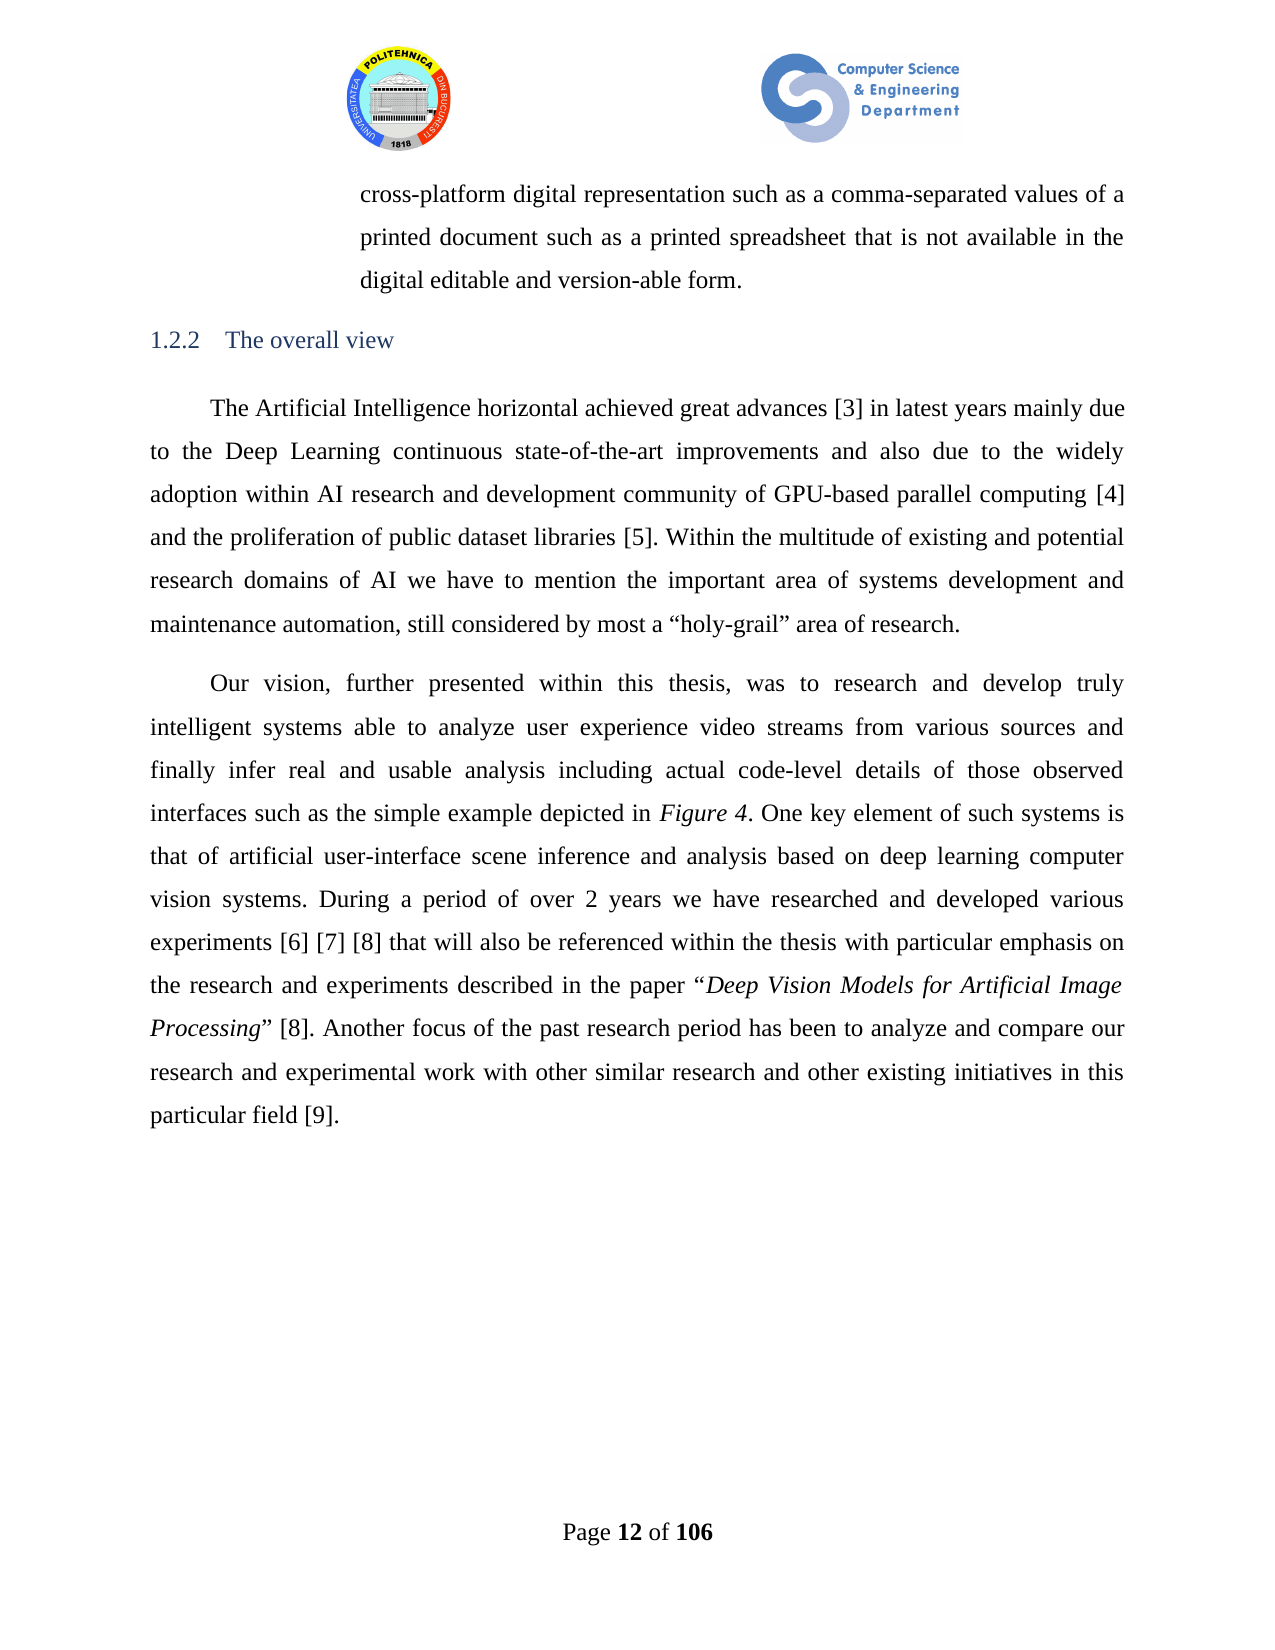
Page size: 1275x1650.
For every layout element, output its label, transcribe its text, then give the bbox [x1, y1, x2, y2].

text The Artificial Intelligence horizontal achieved great advances in latest years mainly due to the Deep Learning continuous state-of-the-art improvements and also due to the widely adoption within AI research and development community of GPU-based parallel computing and the proliferation of public dataset libraries . Within the multitude of existing and potential research domains of AI we have to mention the important area of systems development and maintenance automation, still considered by most a “holy-grail” area of research. [150, 393, 1125, 637]
subtitle The overall view [150, 325, 1125, 354]
picture [760, 53, 963, 144]
picture [346, 46, 451, 151]
text Our vision, further presented within this thesis, was to research and develop truly intelligent systems able to analyze user experience video streams from various sources and finally infer real and usable analysis including actual code-level details of those observed interfaces such as the simple example depicted in Figure 4. One key element of such systems is that of artificial user-interface scene inference and analysis based on deep learning computer vision systems. During a period of over 2 years we have researched and developed various experiments that will also be referenced within the thesis with particular emphasis on the research and experiments described in the paper “Deep Vision Models for Artificial Image Processing” . Another focus of the past research period has been to analyze and compare our research and experimental work with other similar research and other existing initiatives in this particular field . [150, 668, 1125, 1128]
